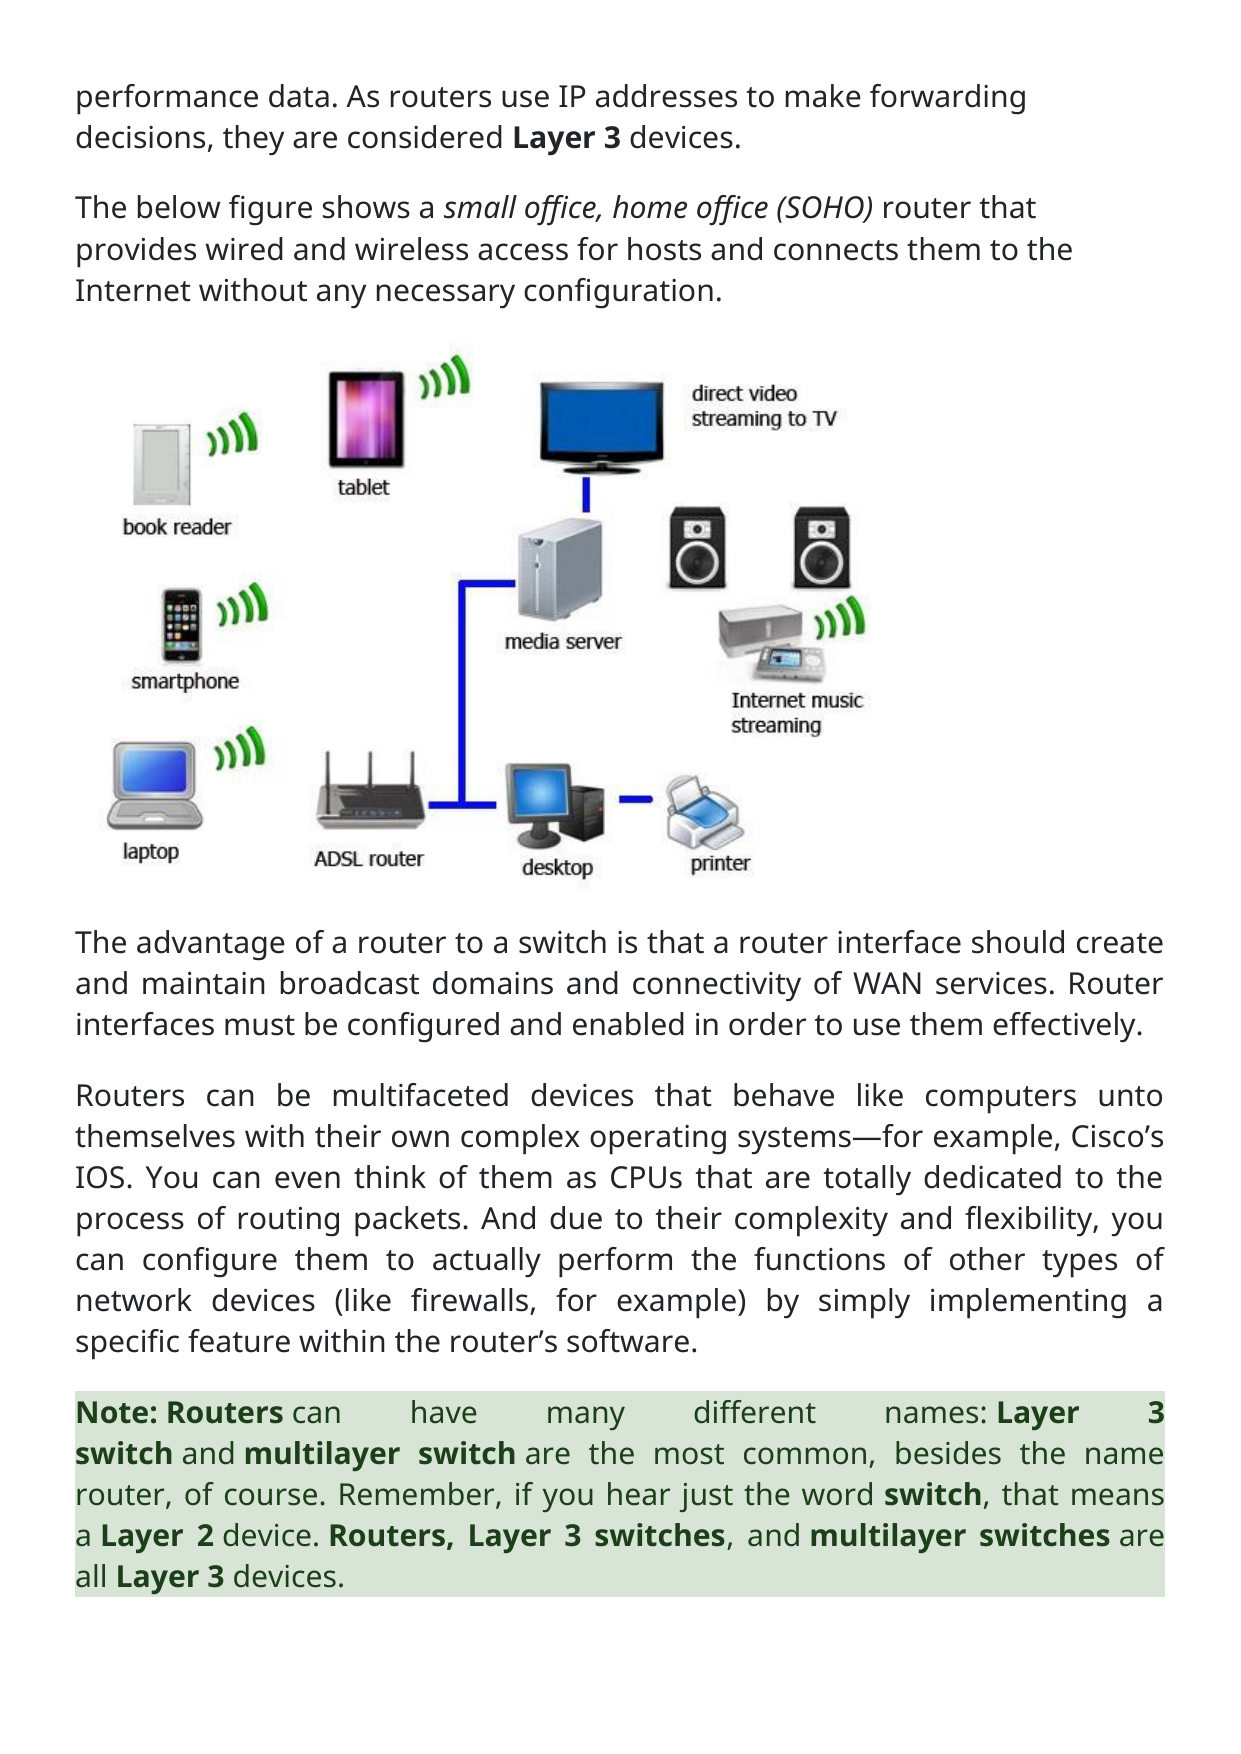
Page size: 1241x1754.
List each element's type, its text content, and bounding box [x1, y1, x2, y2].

text The advantage of a router to a switch is that a router interface should create and maintain broadcast domains and connectivity of WAN services. Router interfaces must be configured and enabled in order to use them effectively. [75, 921, 1165, 1044]
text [75, 75, 1165, 157]
text Note: Routers can have many different names: Layer 3 switch and multilayer switch are the most common, besides the name router, of course. Remember, if you hear just the word switch, that means a Layer 2 device. Routers, Layer 3 switches, and multilayer switches are all Layer 3 devices. [75, 1391, 1165, 1597]
picture [75, 339, 877, 903]
text The below figure shows a small office, home office (SOHO) router that provides wired and wireless access for hosts and connects them to the Internet without any necessary configuration. [75, 186, 1165, 310]
text Routers can be multifaceted devices that behave like computers unto themselves with their own complex operating systems—for example, Cisco’s IOS. You can even think of them as CPUs that are totally dedicated to the process of routing packets. And due to their complexity and flexibility, you can configure them to actually perform the functions of other types of network devices (like firewalls, for example) by simply implementing a specific feature within the router’s software. [75, 1074, 1165, 1362]
